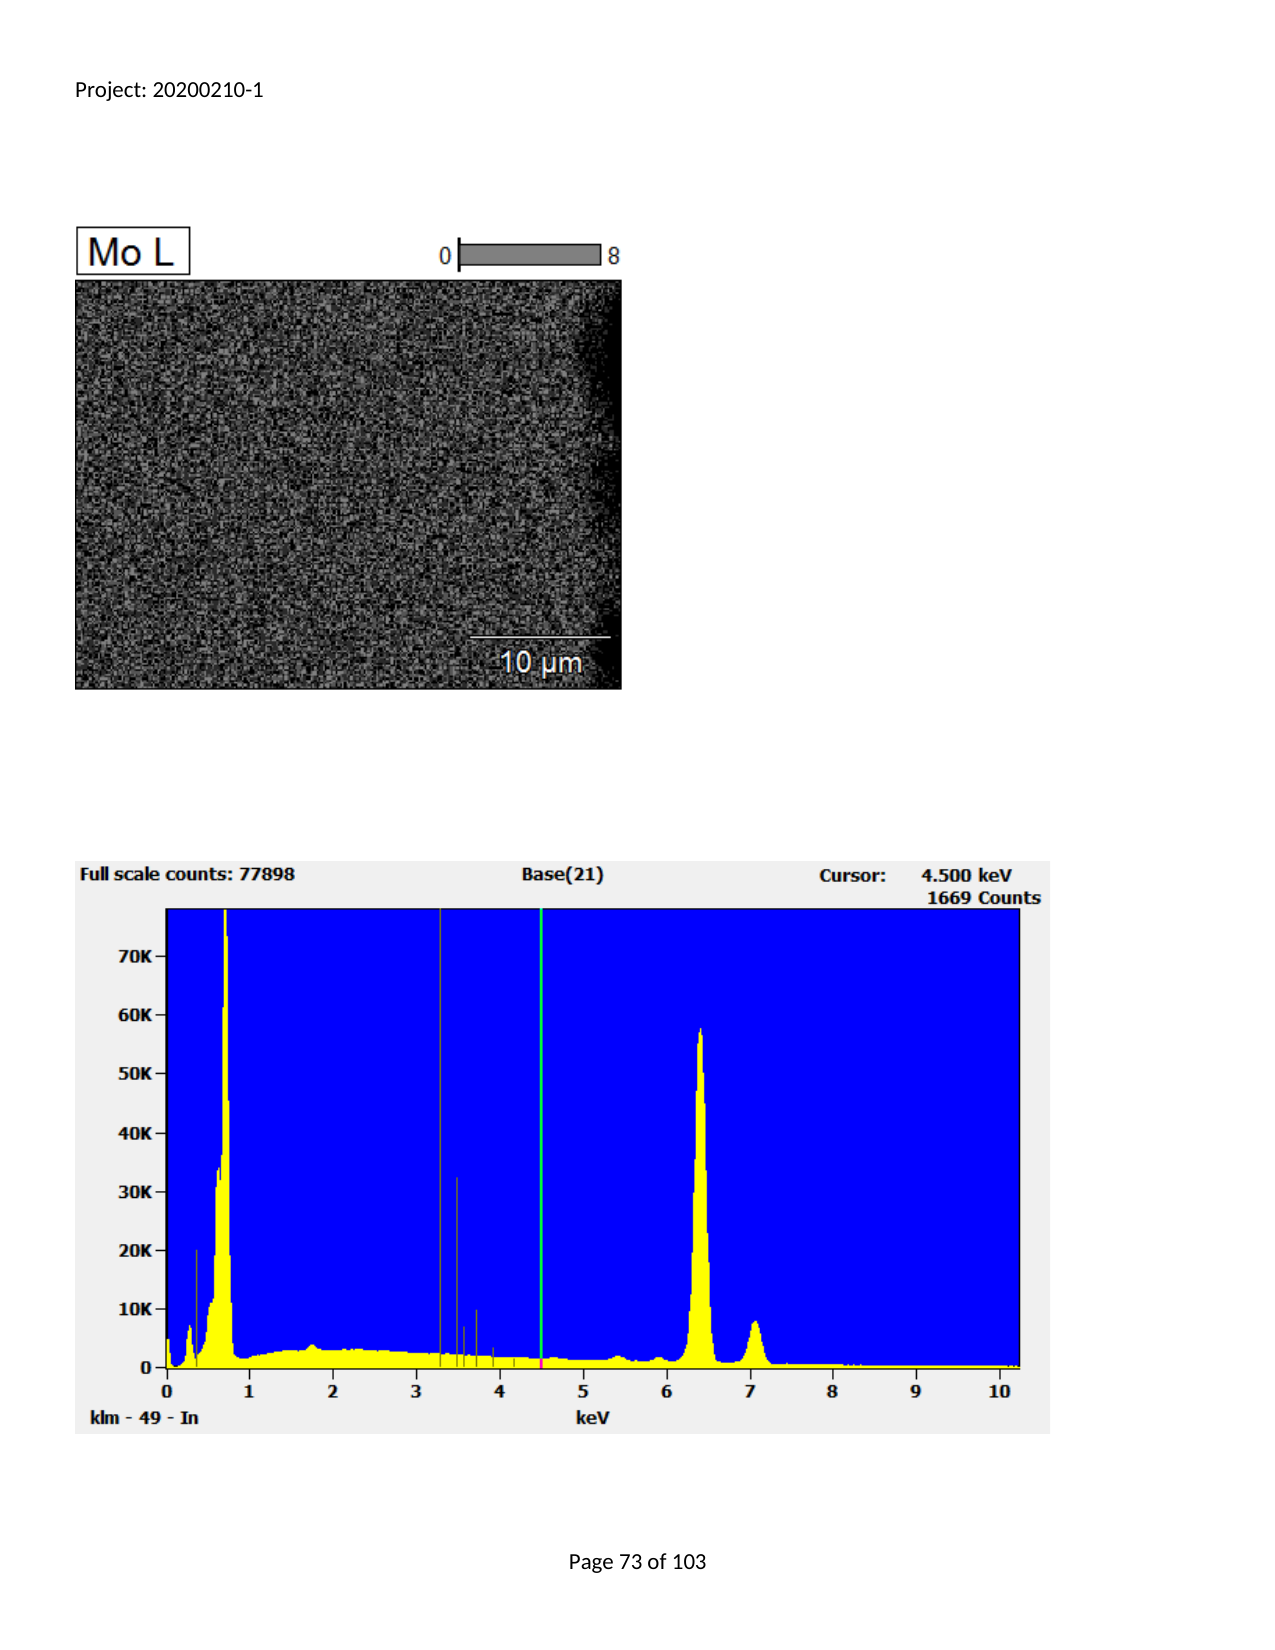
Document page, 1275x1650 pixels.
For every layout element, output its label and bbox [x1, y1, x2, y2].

picture [75, 861, 1050, 1434]
picture [75, 195, 622, 837]
